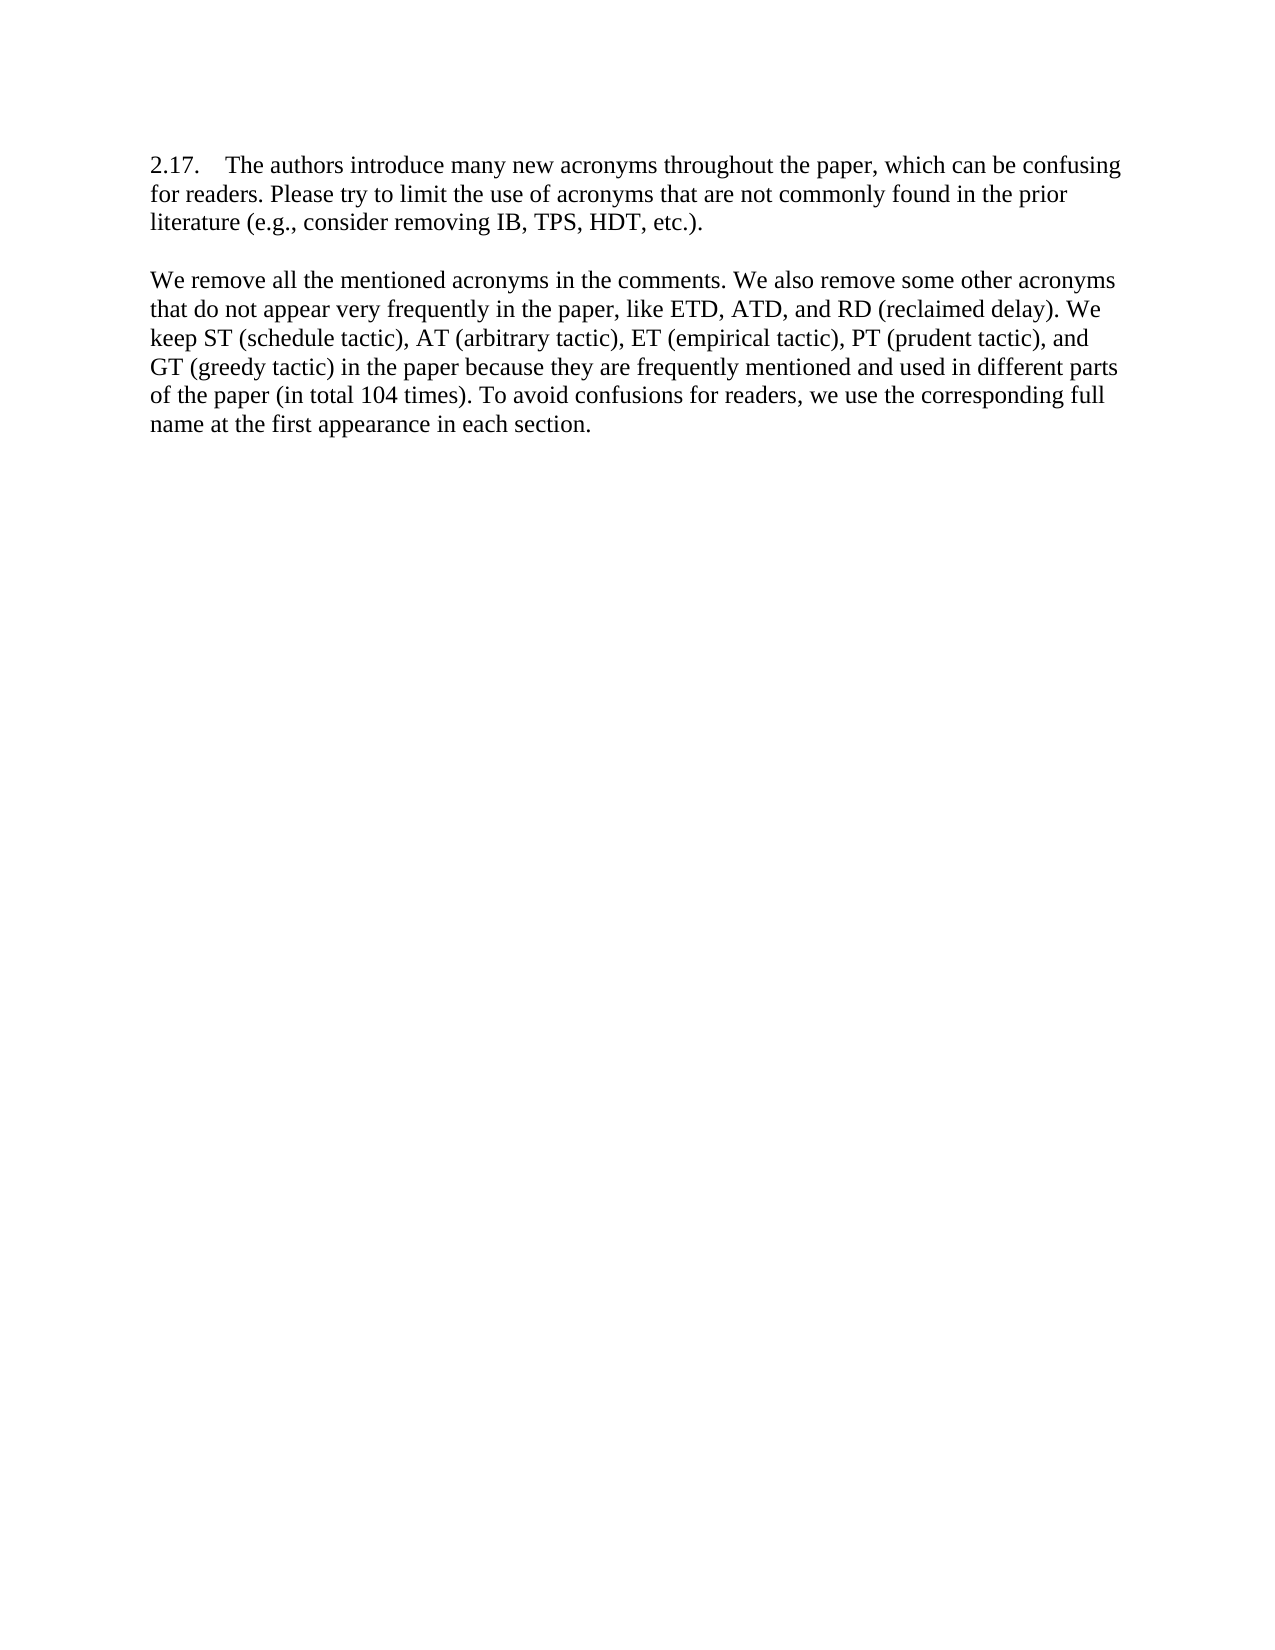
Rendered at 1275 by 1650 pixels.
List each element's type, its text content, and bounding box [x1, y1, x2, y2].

text We remove all the mentioned acronyms in the comments. We also remove some other acronyms that do not appear very frequently in the paper, like ETD, ATD, and RD (reclaimed delay). We keep ST (schedule tactic), AT (arbitrary tactic), ET (empirical tactic), PT (prudent tactic), and GT (greedy tactic) in the paper because they are frequently mentioned and used in different parts of the paper (in total 104 times). To avoid confusions for readers, we use the corresponding full name at the first appearance in each section. [150, 265, 1125, 438]
list The authors introduce many new acronyms throughout the paper, which can be confusing for readers. Please try to limit the use of acronyms that are not commonly found in the prior literature (e.g., consider removing IB, TPS, HDT, etc.). [150, 150, 1125, 236]
